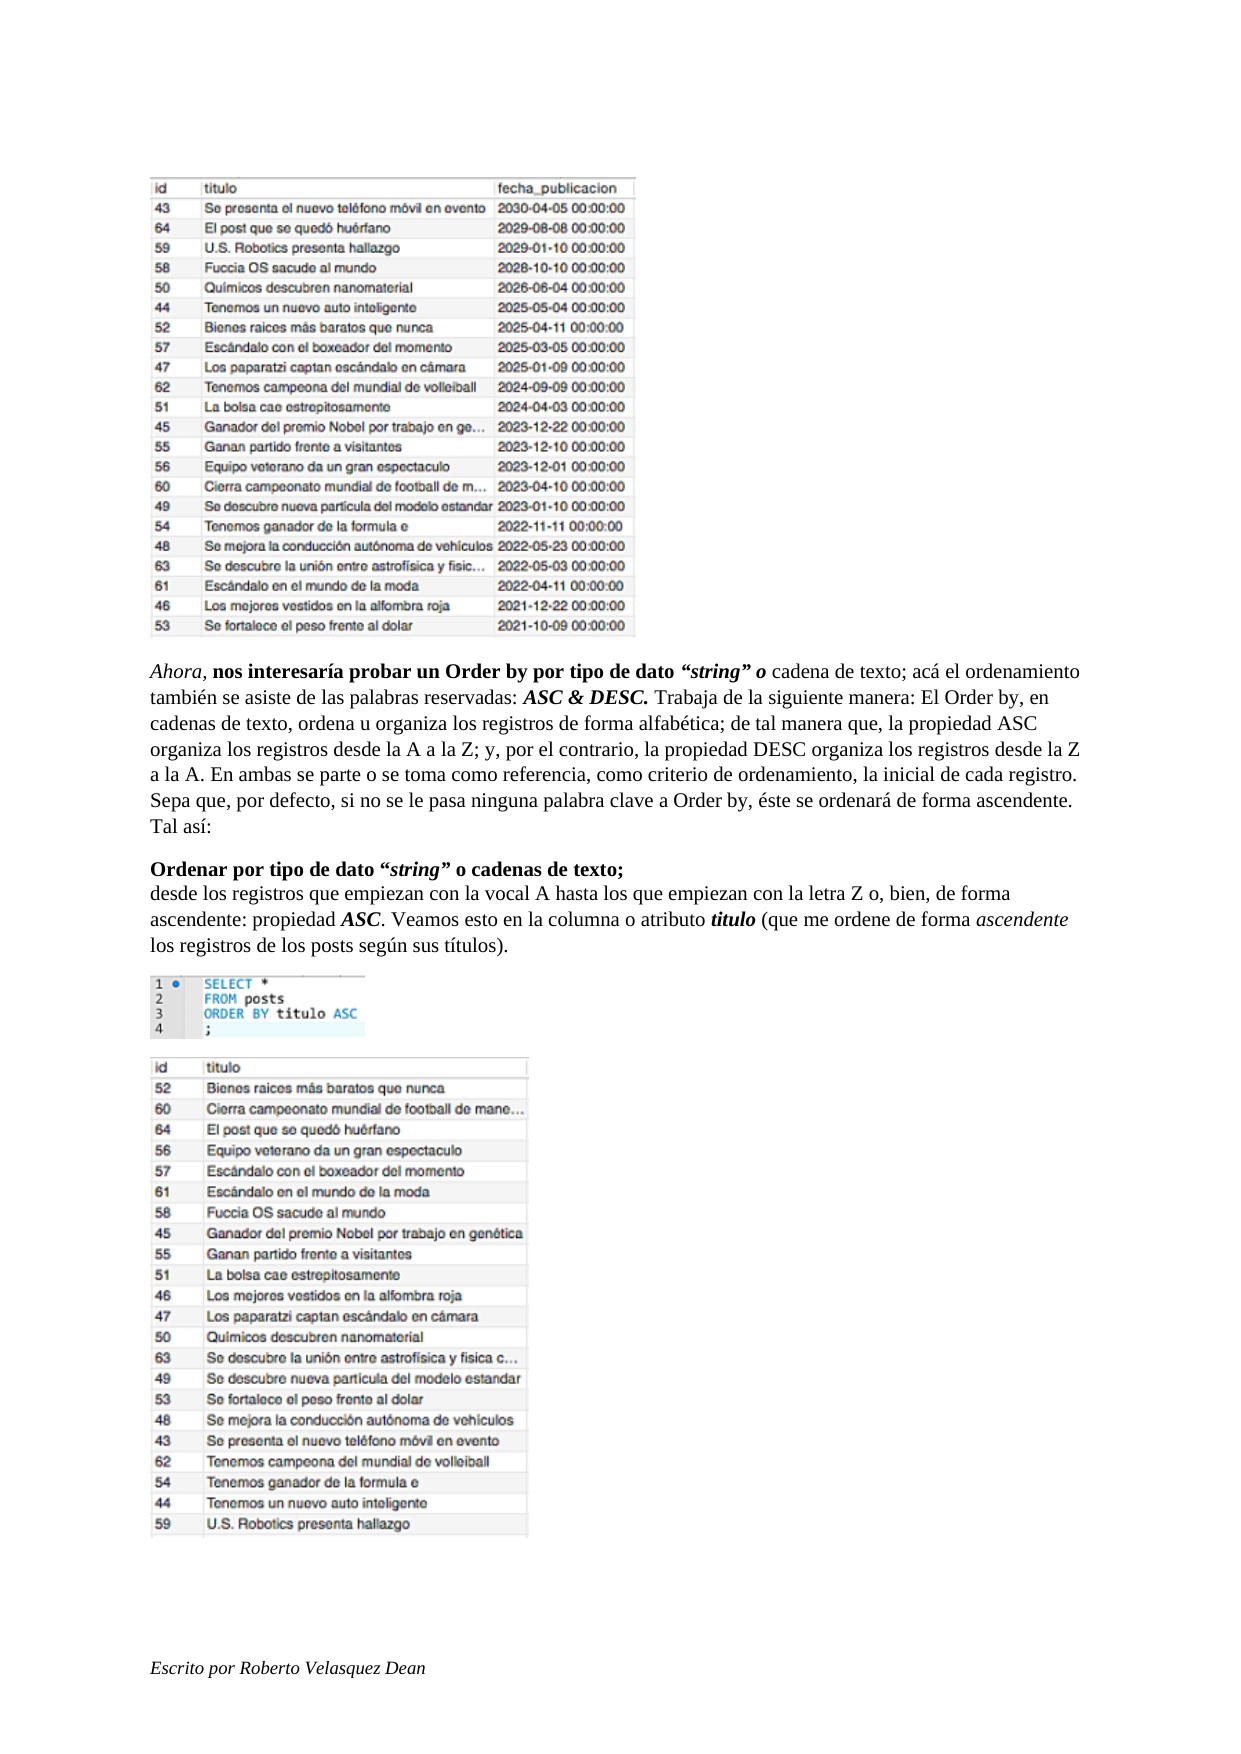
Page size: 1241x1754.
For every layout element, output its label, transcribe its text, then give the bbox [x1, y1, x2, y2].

picture [150, 177, 636, 638]
subtitle Ordenar por tipo de dato “string” o cadenas de texto; [150, 857, 1090, 881]
text desde los registros que empiezan con la vocal A hasta los que empiezan con la letra Z o, bien, de forma ascendente: propiedad ASC. Veamos esto en la columna o atributo titulo (que me ordene de forma ascendente los registros de los posts según sus títulos). [150, 881, 1090, 957]
picture [150, 1057, 529, 1538]
text Ahora, nos interesaría probar un Order by por tipo de dato “string” o cadena de texto; acá el ordenamiento también se asiste de las palabras reservadas: ASC & DESC. Trabaja de la siguiente manera: El Order by, en cadenas de texto, ordena u organiza los registros de forma alfabética; de tal manera que, la propiedad ASC organiza los registros desde la A a la Z; y, por el contrario, la propiedad DESC organiza los registros desde la Z a la A. En ambas se parte o se toma como referencia, como criterio de ordenamiento, la inicial de cada registro. Sepa que, por defecto, si no se le pasa ninguna palabra clave a Order by, éste se ordenará de forma ascendente. Tal así: [150, 659, 1090, 838]
picture [150, 975, 365, 1039]
